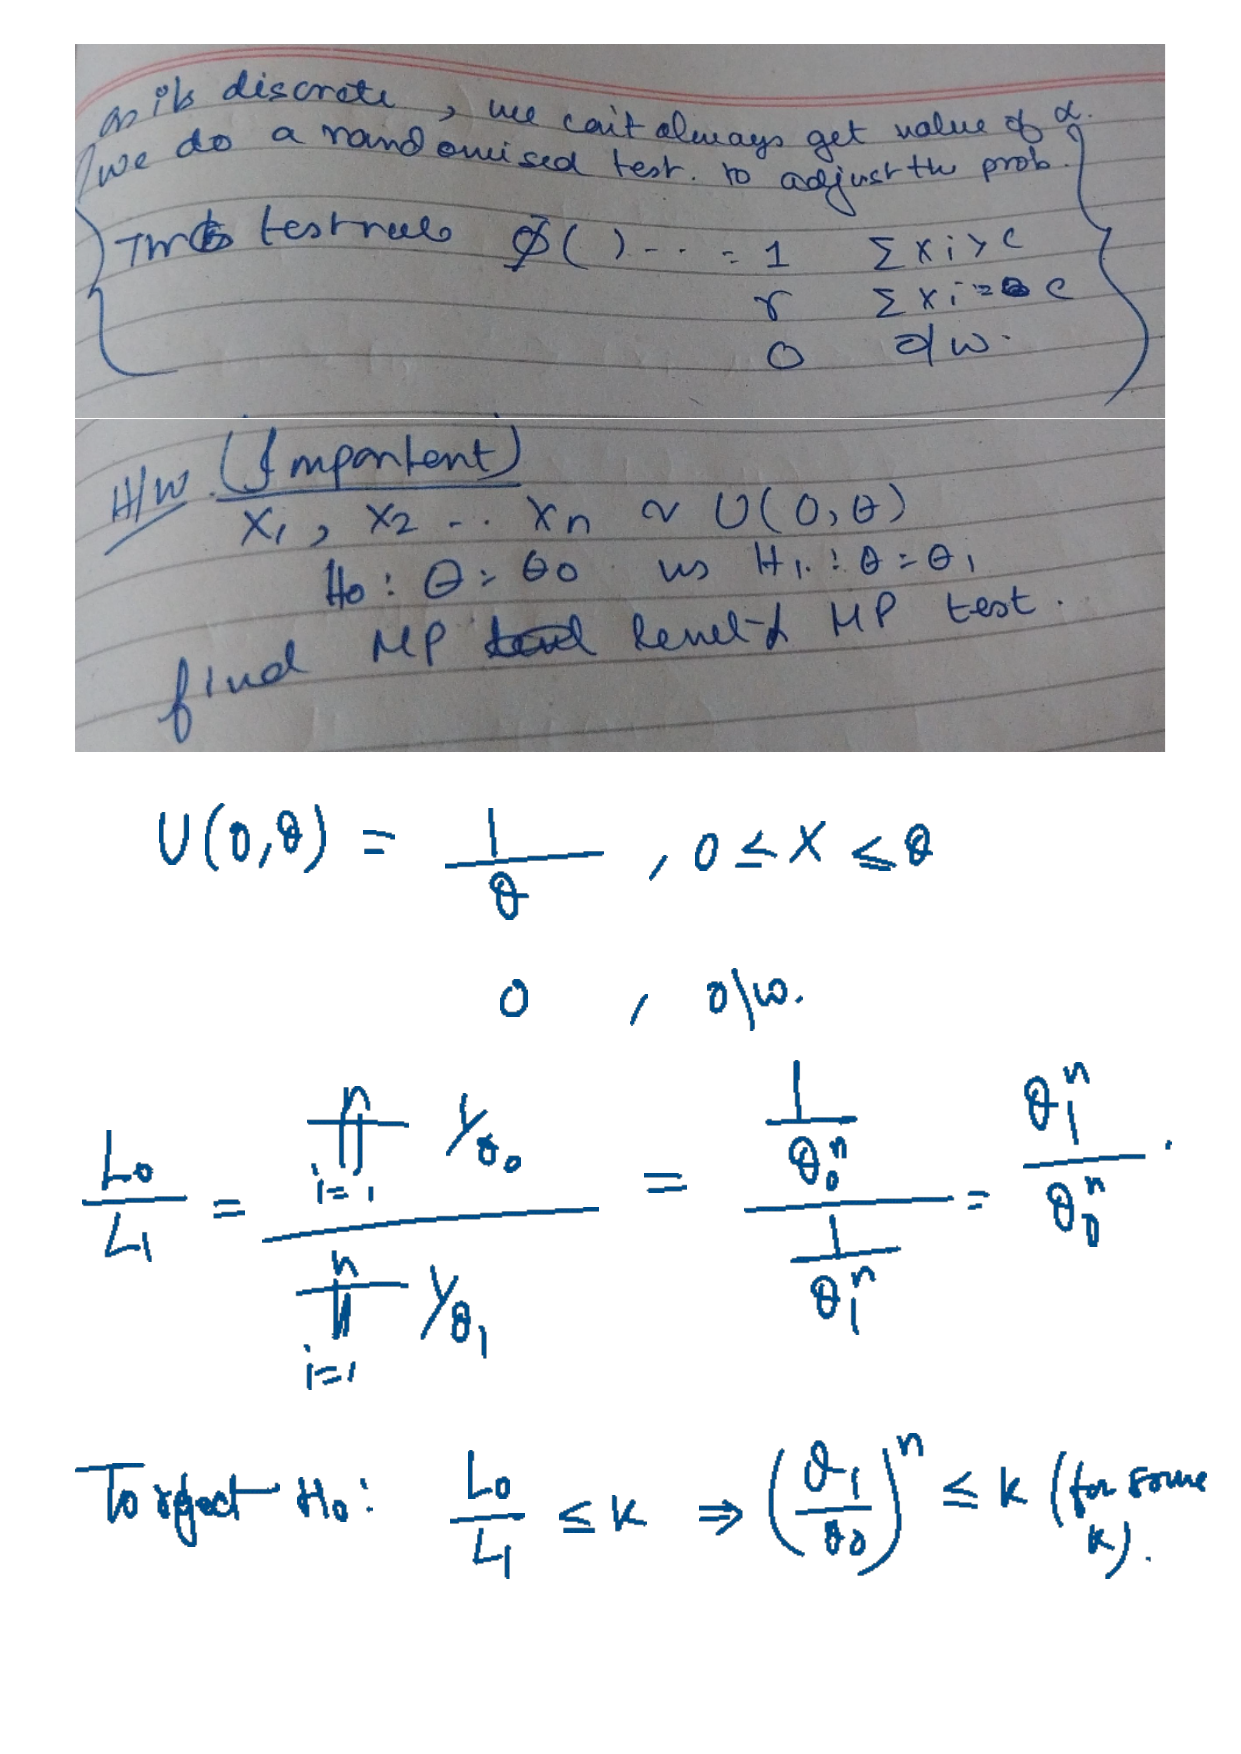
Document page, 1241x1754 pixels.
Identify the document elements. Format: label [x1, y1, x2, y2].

picture [297, 1477, 373, 1522]
picture [262, 1207, 599, 1390]
picture [695, 821, 933, 871]
picture [500, 979, 528, 1017]
picture [744, 1060, 990, 1335]
picture [644, 1173, 687, 1193]
picture [699, 1433, 1207, 1579]
picture [1023, 1062, 1172, 1247]
picture [446, 1093, 521, 1173]
picture [307, 1086, 409, 1204]
picture [75, 1463, 280, 1547]
picture [649, 855, 668, 881]
picture [450, 1513, 525, 1579]
picture [559, 1495, 647, 1533]
picture [630, 994, 648, 1026]
picture [363, 830, 395, 854]
picture [205, 803, 326, 873]
picture [707, 968, 803, 1031]
picture [159, 812, 189, 865]
picture [75, 419, 1166, 752]
picture [82, 1130, 245, 1262]
picture [445, 808, 604, 920]
picture [468, 1450, 510, 1499]
picture [75, 44, 1166, 418]
